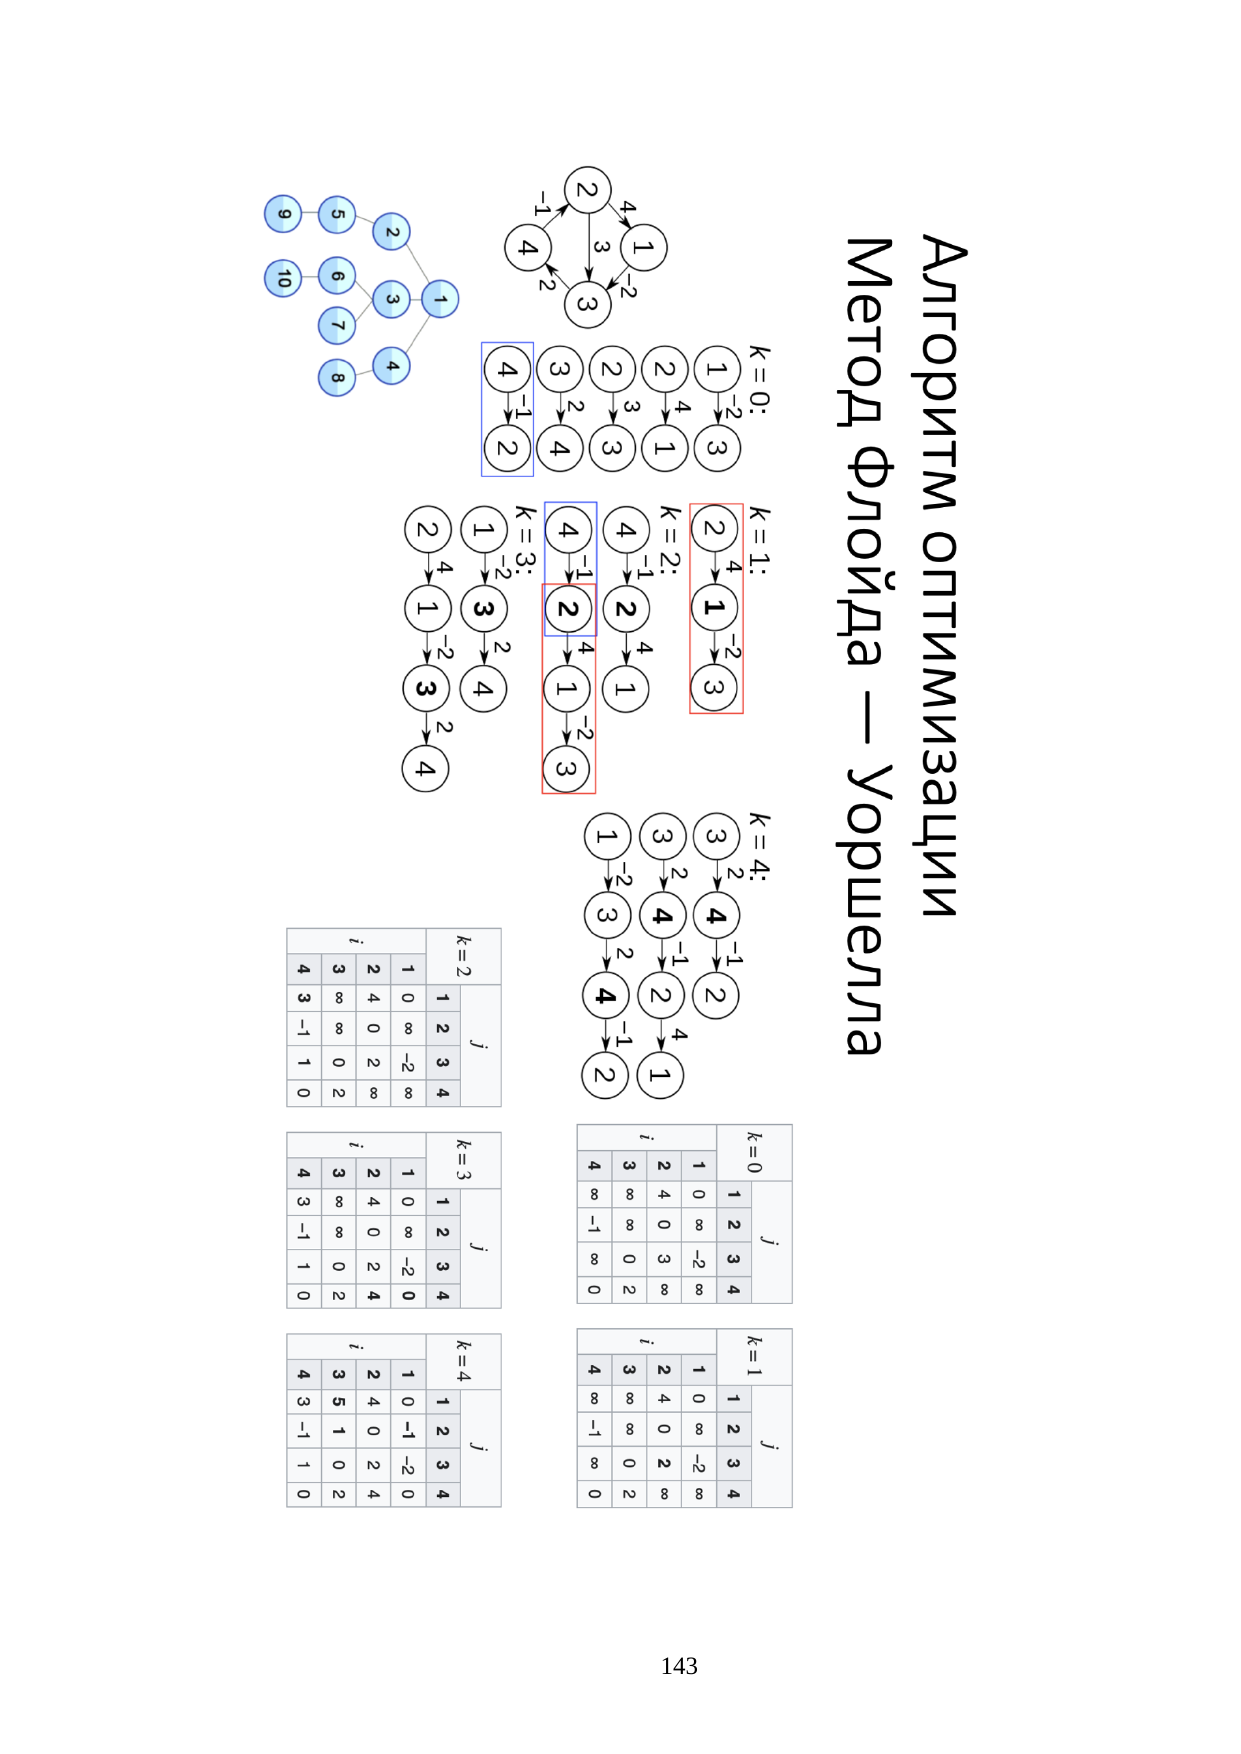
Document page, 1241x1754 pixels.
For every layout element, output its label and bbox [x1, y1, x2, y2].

picture [180, 120, 1032, 1634]
